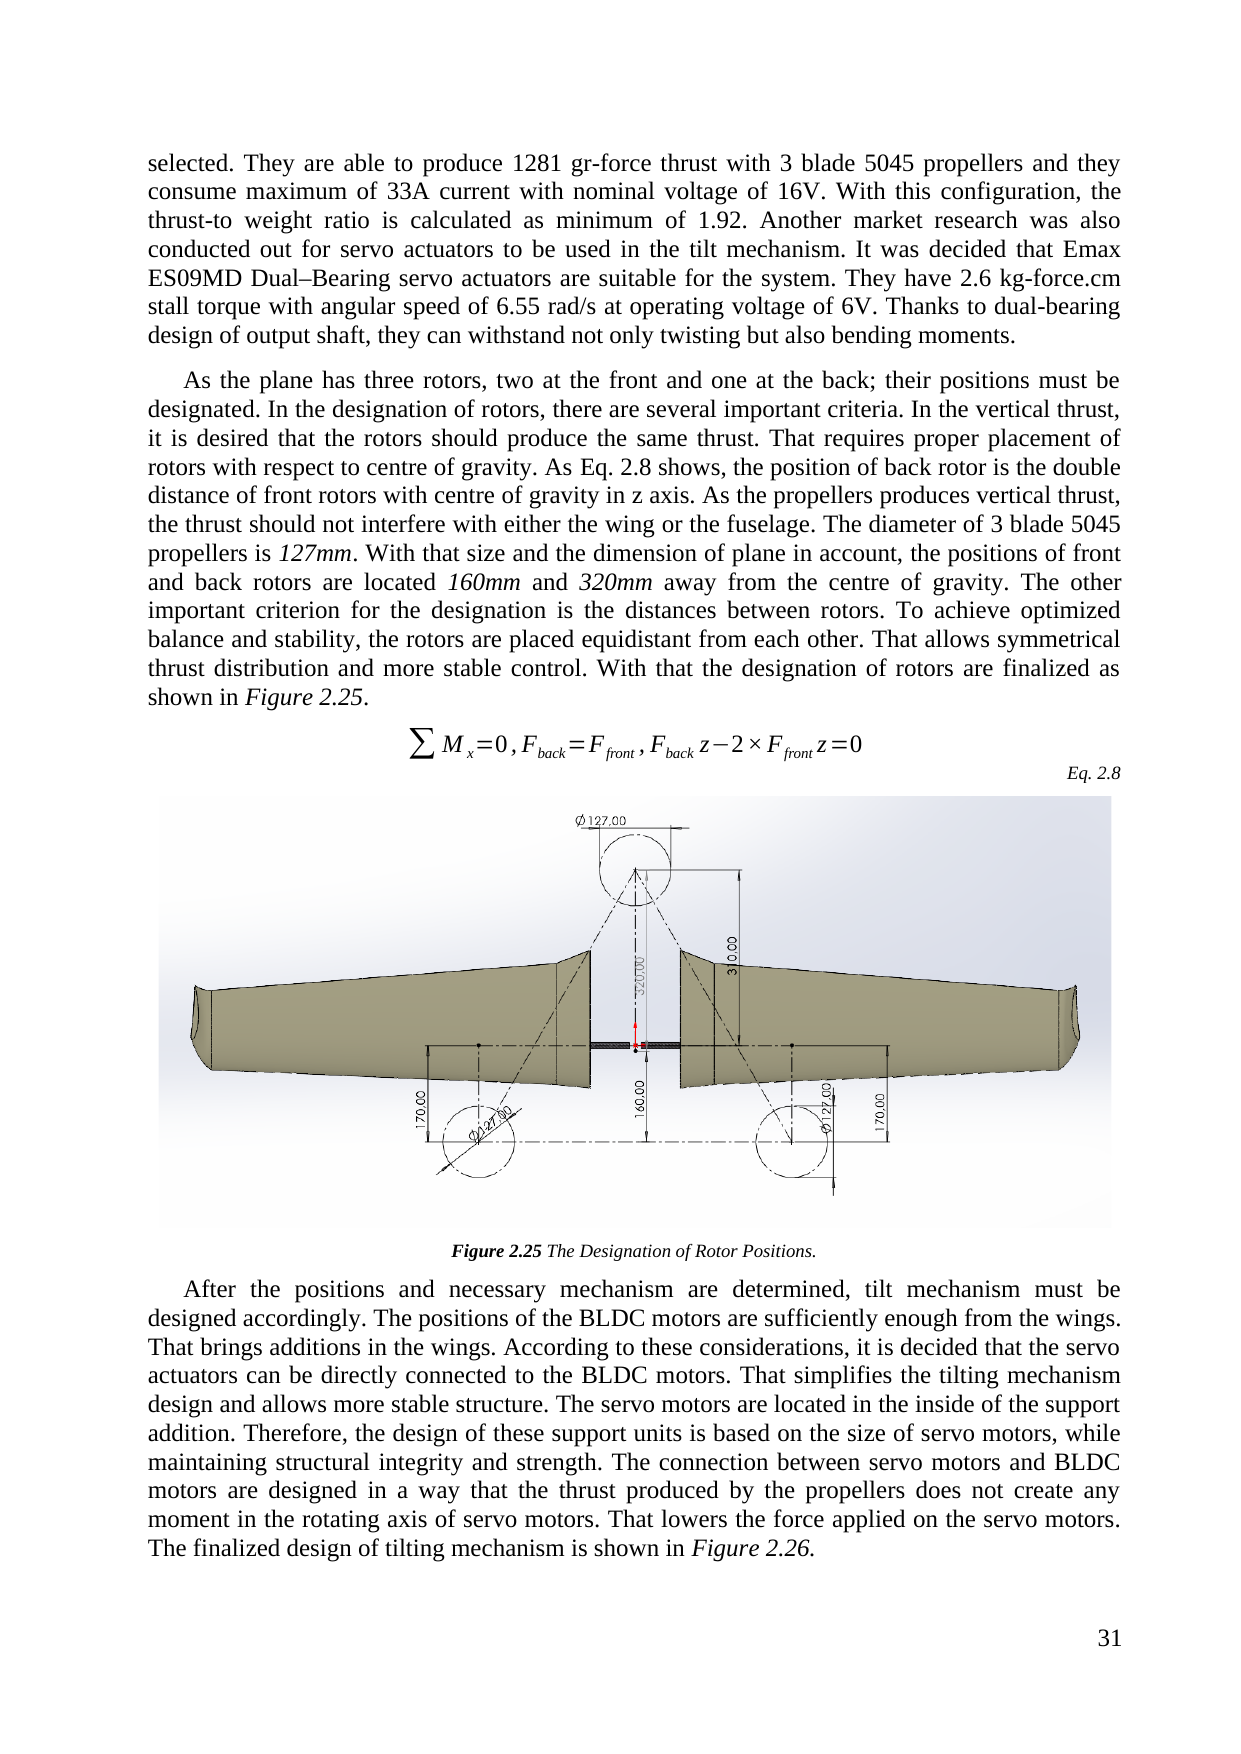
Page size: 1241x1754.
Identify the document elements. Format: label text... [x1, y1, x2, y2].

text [148, 148, 1122, 349]
text Eq. 2.8 [148, 762, 1122, 783]
picture [158, 796, 1112, 1228]
